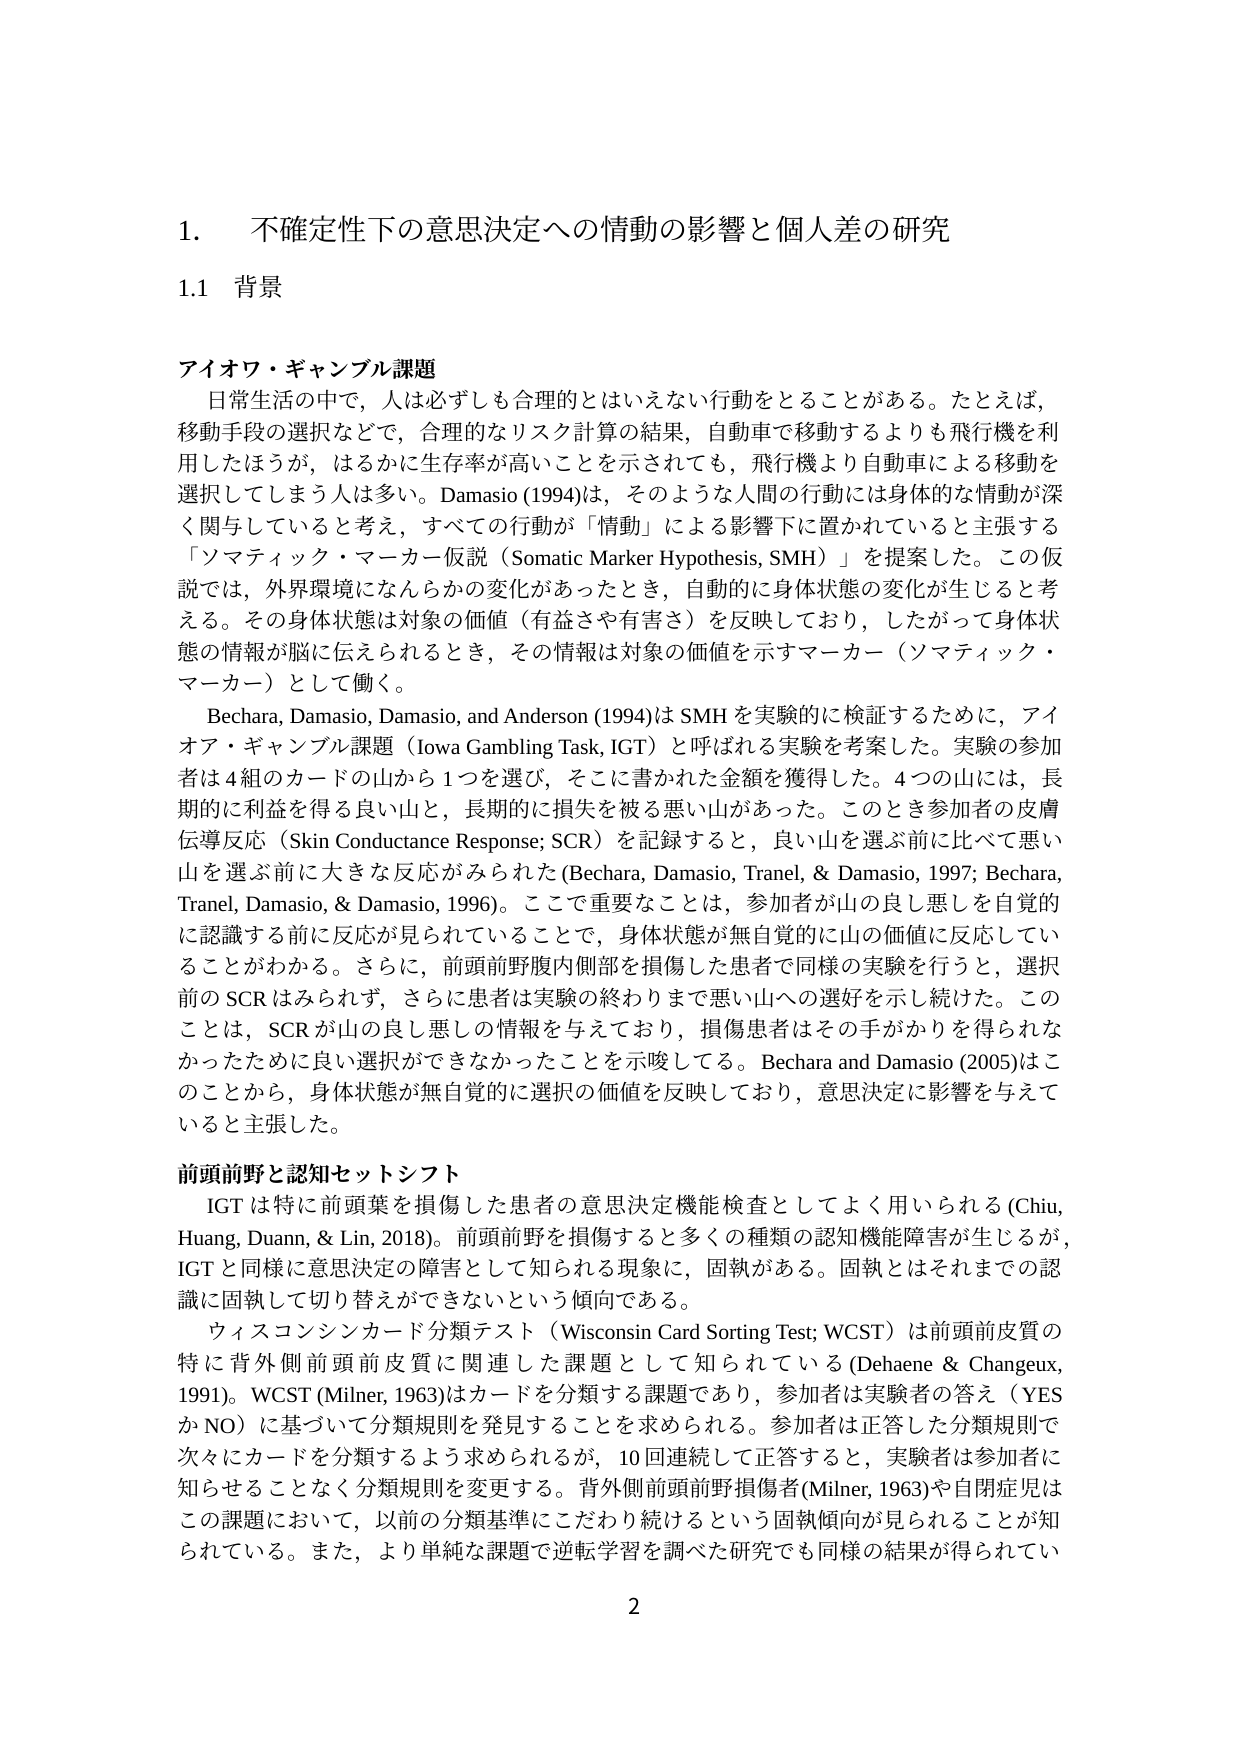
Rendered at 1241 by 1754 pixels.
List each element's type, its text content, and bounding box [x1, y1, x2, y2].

text Bechara, Damasio, Damasio, and Anderson (1994)はSMHを実験的に検証するために，アイオア・ギャンブル課題（Iowa Gambling Task, IGT）と呼ばれる実験を考案した。実験の参加者は4組のカードの山から1つを選び，そこに書かれた金額を獲得した。4つの山には，長期的に利益を得る良い山と，長期的に損失を被る悪い山があった。このとき参加者の皮膚伝導反応（Skin Conductance Response; SCR）を記録すると，良い山を選ぶ前に比べて悪い山を選ぶ前に大きな反応がみられた(Bechara, Damasio, Tranel, & Damasio, 1997; Bechara, Tranel, Damasio, & Damasio, 1996)。ここで重要なことは，参加者が山の良し悪しを自覚的に認識する前に反応が見られていることで，身体状態が無自覚的に山の価値に反応していることがわかる。さらに，前頭前野腹内側部を損傷した患者で同様の実験を行うと，選択前のSCRはみられず，さらに患者は実験の終わりまで悪い山への選好を示し続けた。このことは，SCRが山の良し悪しの情報を与えており，損傷患者はその手がかりを得られなかったために良い選択ができなかったことを示唆してる。Bechara and Damasio (2005)はこのことから，身体状態が無自覚的に選択の価値を反映しており，意思決定に影響を与えていると主張した。 [177, 698, 1063, 1138]
subtitle 1.1 背景 [177, 267, 1063, 303]
subtitle アイオワ・ギャンブル課題 [177, 352, 1063, 383]
subtitle 前頭前野と認知セットシフト [177, 1157, 1063, 1188]
subtitle 1． 不確定性下の意思決定への情動の影響と個人差の研究 [177, 207, 1063, 249]
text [177, 1314, 1063, 1566]
text 日常生活の中で，人は必ずしも合理的とはいえない行動をとることがある。たとえば，移動手段の選択などで，合理的なリスク計算の結果，自動車で移動するよりも飛行機を利用したほうが，はるかに生存率が高いことを示されても，飛行機より自動車による移動を選択してしまう人は多い。Damasio (1994)は，そのような人間の行動には身体的な情動が深く関与していると考え，すべての行動が「情動」による影響下に置かれていると主張する「ソマティック・マーカー仮説（Somatic Marker Hypothesis, SMH）」を提案した。この仮説では，外界環境になんらかの変化があったとき，自動的に身体状態の変化が生じると考える。その身体状態は対象の価値（有益さや有害さ）を反映しており，したがって身体状態の情報が脳に伝えられるとき，その情報は対象の価値を示すマーカー（ソマティック・マーカー）として働く。 [177, 383, 1063, 698]
text IGTは特に前頭葉を損傷した患者の意思決定機能検査としてよく用いられる(Chiu, Huang, Duann, & Lin, 2018)。前頭前野を損傷すると多くの種類の認知機能障害が生じるが，IGTと同様に意思決定の障害として知られる現象に，固執がある。固執とはそれまでの認識に固執して切り替えができないという傾向である。 [177, 1188, 1063, 1314]
